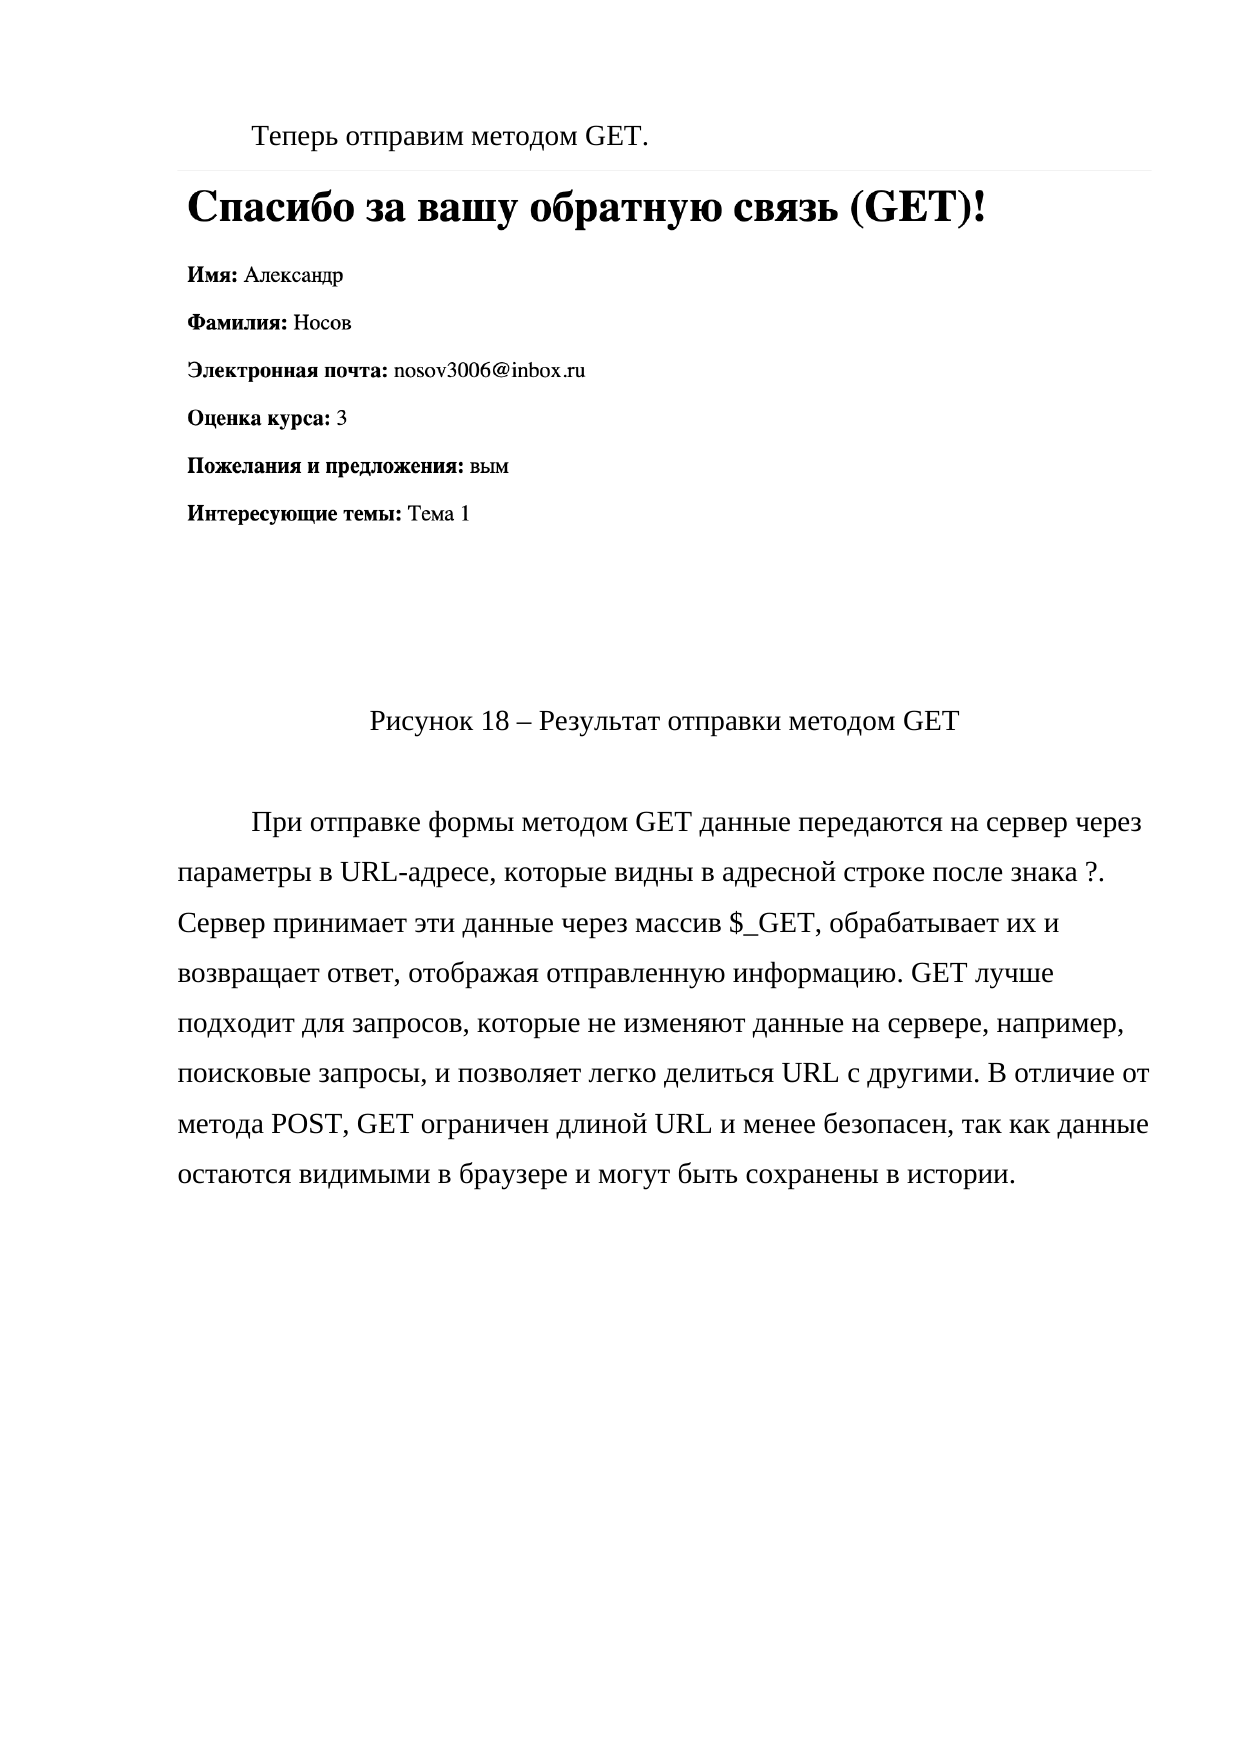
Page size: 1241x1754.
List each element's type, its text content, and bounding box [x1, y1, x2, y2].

text Теперь отправим методом GET. [177, 118, 1152, 152]
text При отправке формы методом GET данные передаются на сервер через параметры в URL-адресе, которые видны в адресной строке после знака ?. Сервер принимает эти данные через массив $_GET, обрабатывает их и возвращает ответ, отображая отправленную информацию. GET лучше подходит для запросов, которые не изменяют данные на сервере, например, поисковые запросы, и позволяет легко делиться URL с другими. В отличие от метода POST, GET ограничен длиной URL и менее безопасен, так как данные остаются видимыми в браузере и могут быть сохранены в истории. [177, 804, 1152, 1190]
text Рисунок 18 – Результат отправки методом GET [177, 703, 1152, 737]
picture [177, 168, 1152, 637]
